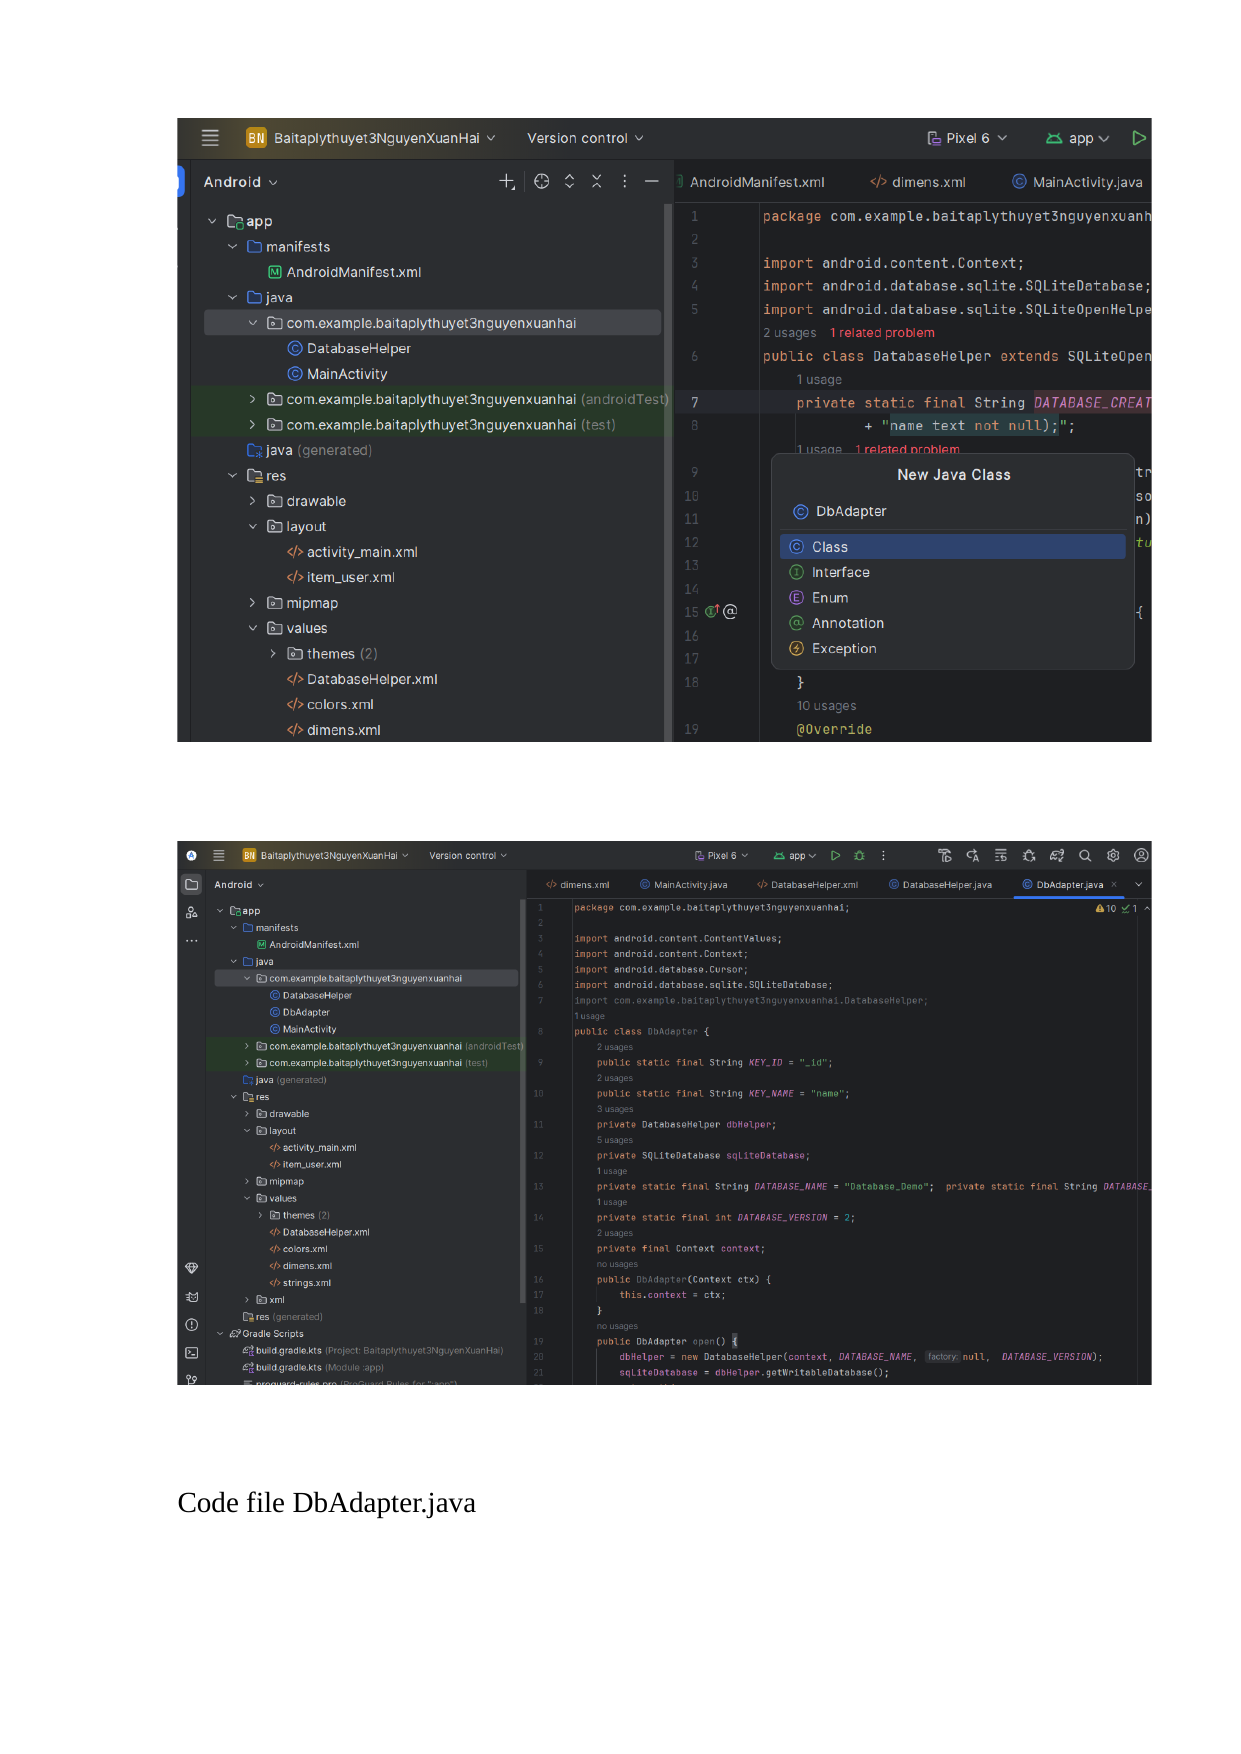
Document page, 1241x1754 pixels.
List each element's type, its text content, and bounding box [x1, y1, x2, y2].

picture [177, 118, 1152, 742]
picture [177, 841, 1152, 1385]
text Code file DbAdapter.java [177, 1485, 1152, 1518]
